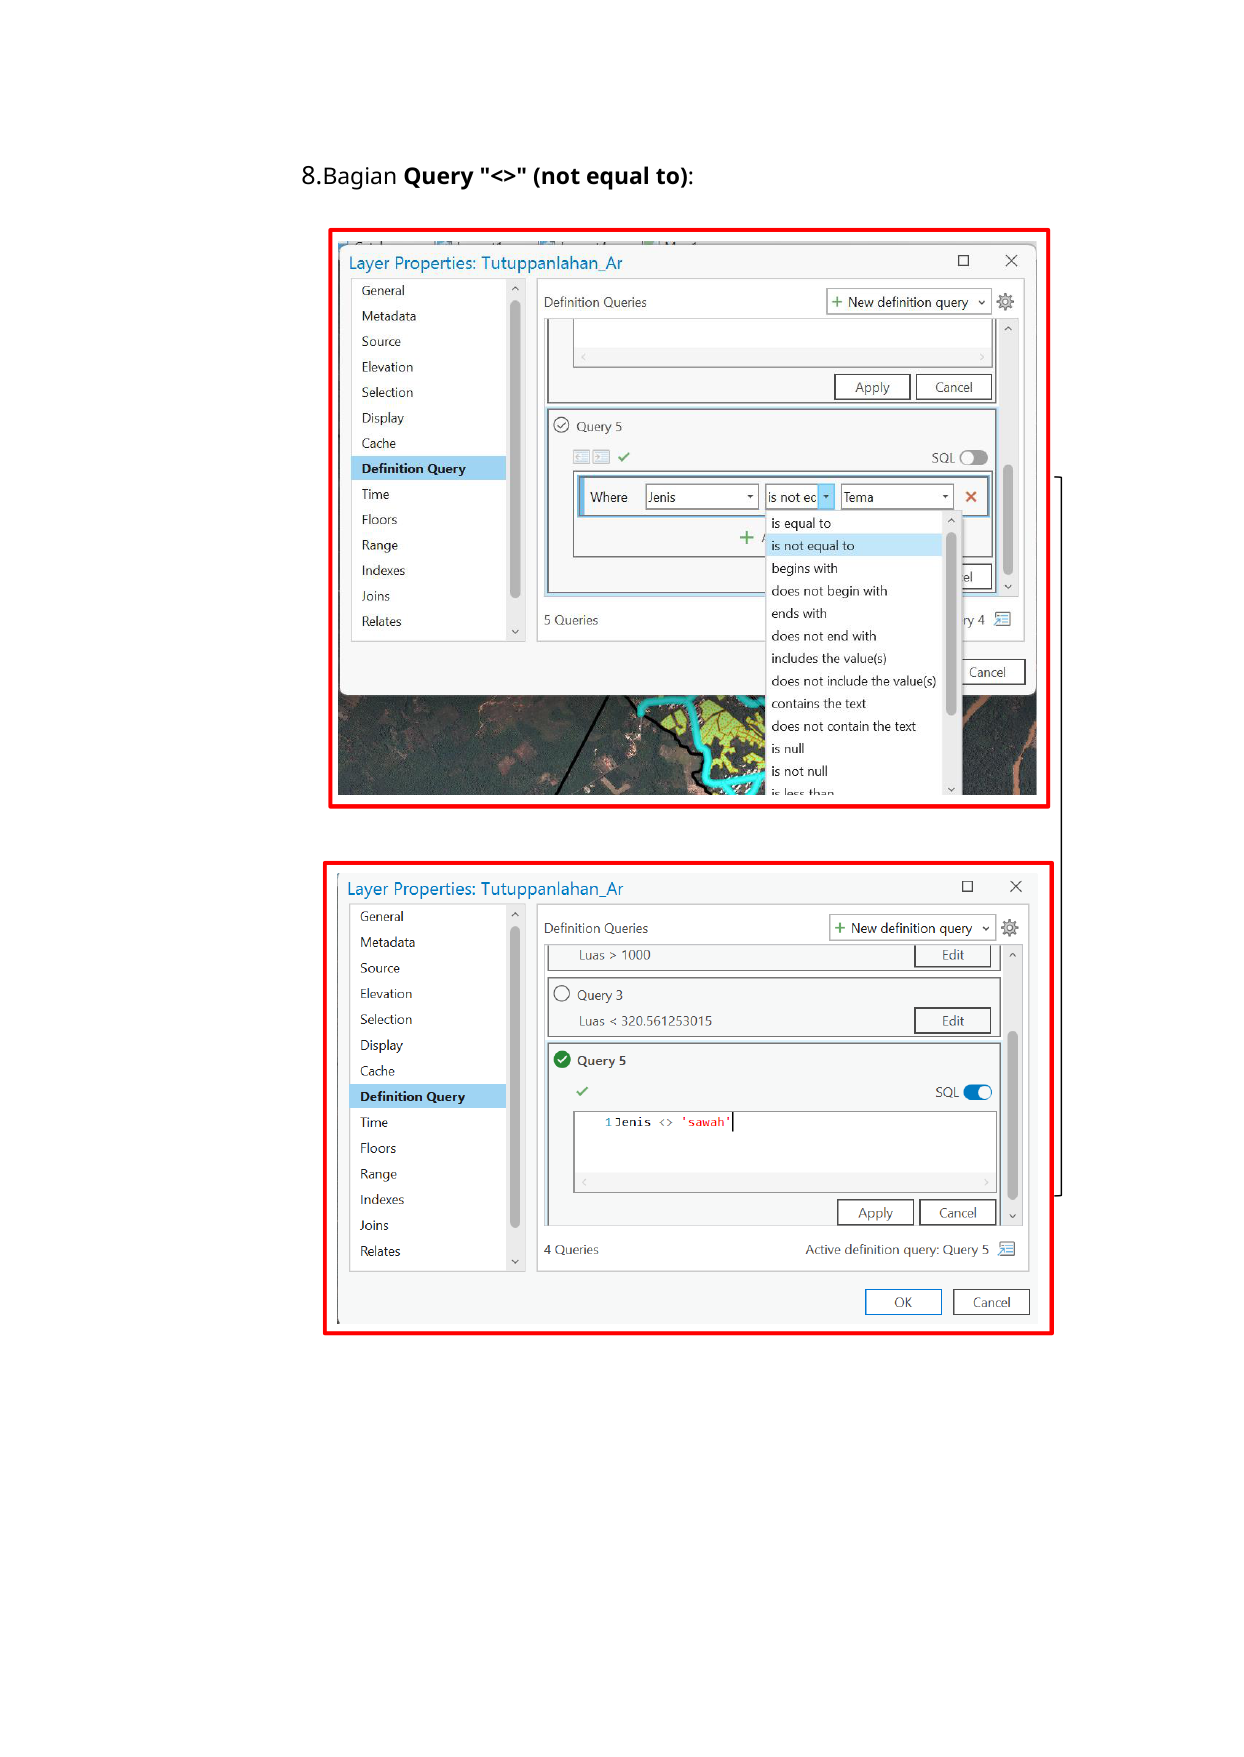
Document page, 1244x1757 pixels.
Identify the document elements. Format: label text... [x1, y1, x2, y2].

picture [322, 227, 1063, 1336]
text 8.Bagian Query "<>" (not equal to): [301, 157, 1094, 192]
